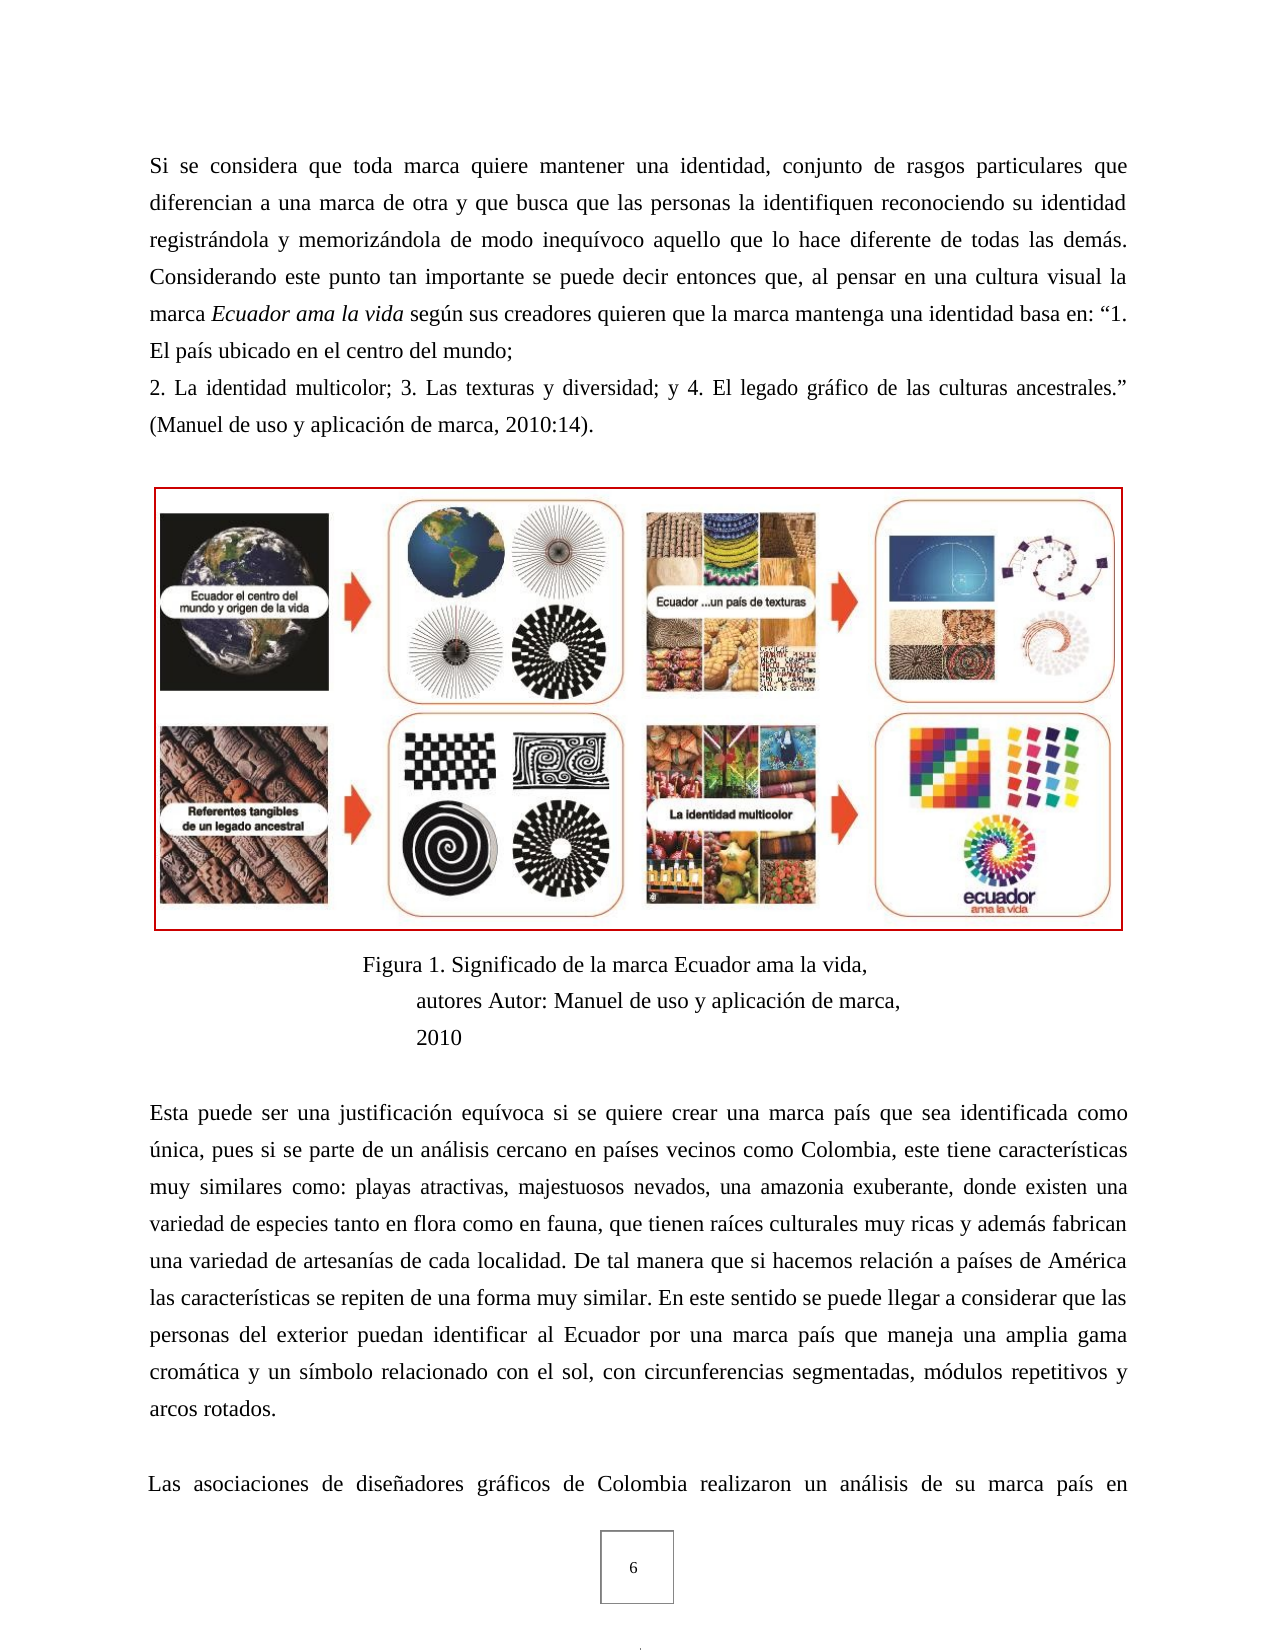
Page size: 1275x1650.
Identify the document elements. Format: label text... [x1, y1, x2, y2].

text Esta puede ser una justificación equívoca si se quiere crear una marca país que sea identificada como única, pues si se parte de un análisis cercano en países vecinos como Colombia, este tiene características muy similares como: playas atractivas, majestuosos nevados, una amazonia exuberante, donde existen una variedad de especies tanto en flora como en fauna, que tienen raíces culturales muy ricas y además fabrican una variedad de artesanías de cada localidad. De tal manera que si hacemos relación a países de América las características se repiten de una forma muy similar. En este sentido se puede llegar a considerar que las personas del exterior puedan identificar al Ecuador por una marca país que maneja una amplia gama cromática y un símbolo relacionado con el sol, con circunferencias segmentadas, módulos repetitivos y arcos rotados. [149, 1099, 1128, 1422]
text Figura 1. Significado de la marca Ecuador ama la vida, autores Autor: Manuel de uso y aplicación de marca, 2010 [362, 491, 914, 1051]
picture [156, 489, 1115, 927]
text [148, 1470, 1128, 1496]
text Si se considera que toda marca quiere mantener una identidad, conjunto de rasgos particulares que diferencian a una marca de otra y que busca que las personas la identifiquen reconociendo su identidad registrándola y memorizándola de modo inequívoco aquello que lo hace diferente de todas las demás. Considerando este punto tan importante se puede decir entonces que, al pensar en una cultura visual la marca Ecuador ama la vida según sus creadores quieren que la marca mantenga una identidad basa en: “1. El país ubicado en el centro del mundo; [149, 152, 1128, 364]
text 2. La identidad multicolor; 3. Las texturas y diversidad; y 4. El legado gráfico de las culturas ancestrales.” (Manuel de uso y aplicación de marca, 2010:14). [149, 374, 1128, 438]
picture [600, 1530, 674, 1604]
